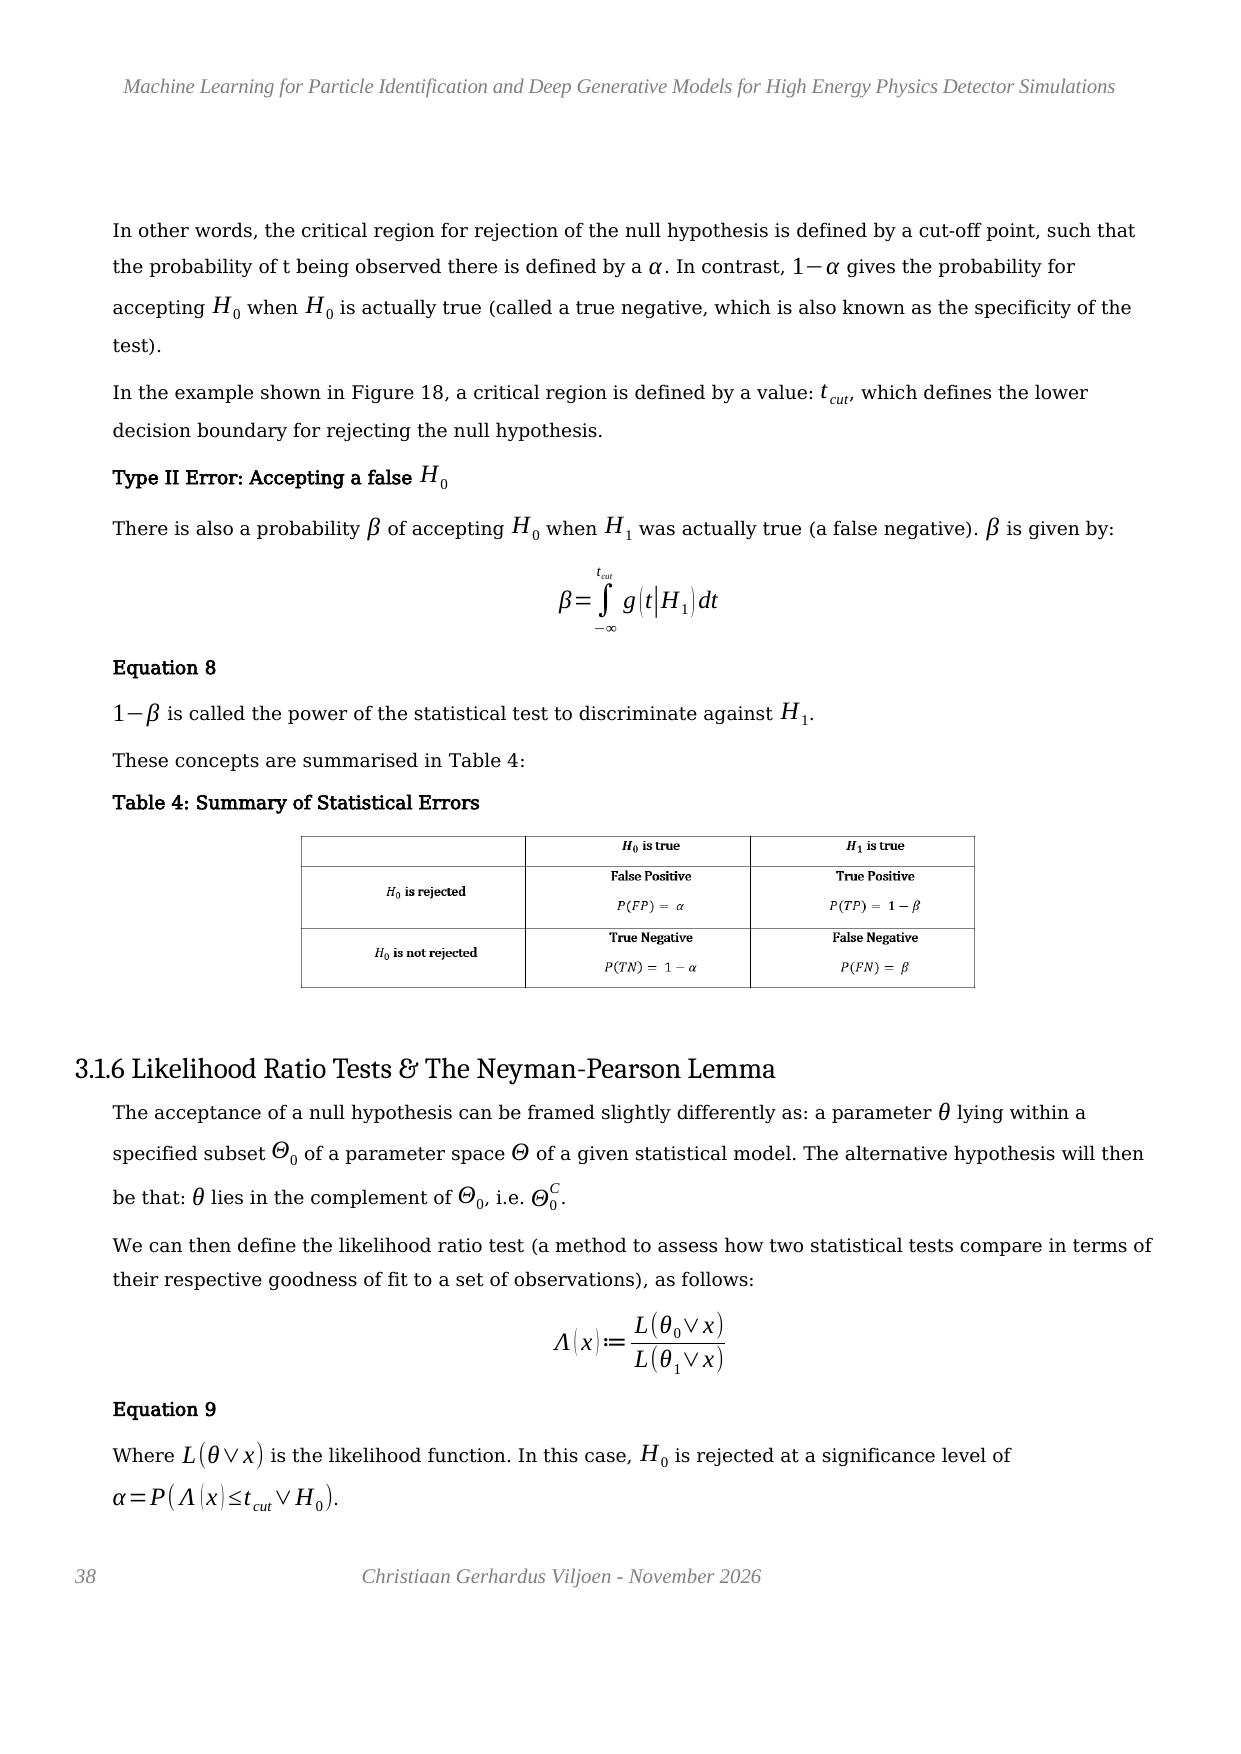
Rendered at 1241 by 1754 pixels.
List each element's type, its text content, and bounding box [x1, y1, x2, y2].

picture [295, 832, 983, 1004]
text The acceptance of a null hypothesis can be framed slightly differently as: a parameter lying within a specified subset of a parameter space of a given statistical model. The alternative hypothesis will then be that: lies in the complement of , i.e. . [112, 1098, 1165, 1214]
text These concepts are summarised in Table 4: [112, 748, 1165, 771]
text In the example shown in Figure 18, a critical region is defined by a value: , which defines the lower decision boundary for rejecting the null hypothesis. [112, 376, 1165, 441]
text Type II Error: Accepting a false [112, 461, 1165, 492]
text Table 4: Summary of Statistical Errors [112, 791, 1165, 813]
text Where is the likelihood function. In this case, is rejected at a significance level of . [112, 1439, 1165, 1515]
subtitle Likelihood Ratio Tests & The Neyman-Pearson Lemma [75, 1052, 1165, 1086]
text is called the power of the statistical test to discriminate against . [112, 697, 1165, 729]
text There is also a probability of accepting when was actually true (a false negative). is given by: [112, 512, 1165, 543]
text In other words, the critical region for rejection of the null hypothesis is defined by a cut-off point, such that the probability of t being observed there is defined by a . In contrast, gives the probability for accepting when is actually true (called a true negative, which is also known as the specificity of the test). [112, 219, 1165, 357]
text We can then define the likelihood ratio test (a method to assess how two statistical tests compare in terms of their respective goodness of fit to a set of observations), as follows: [112, 1234, 1165, 1290]
